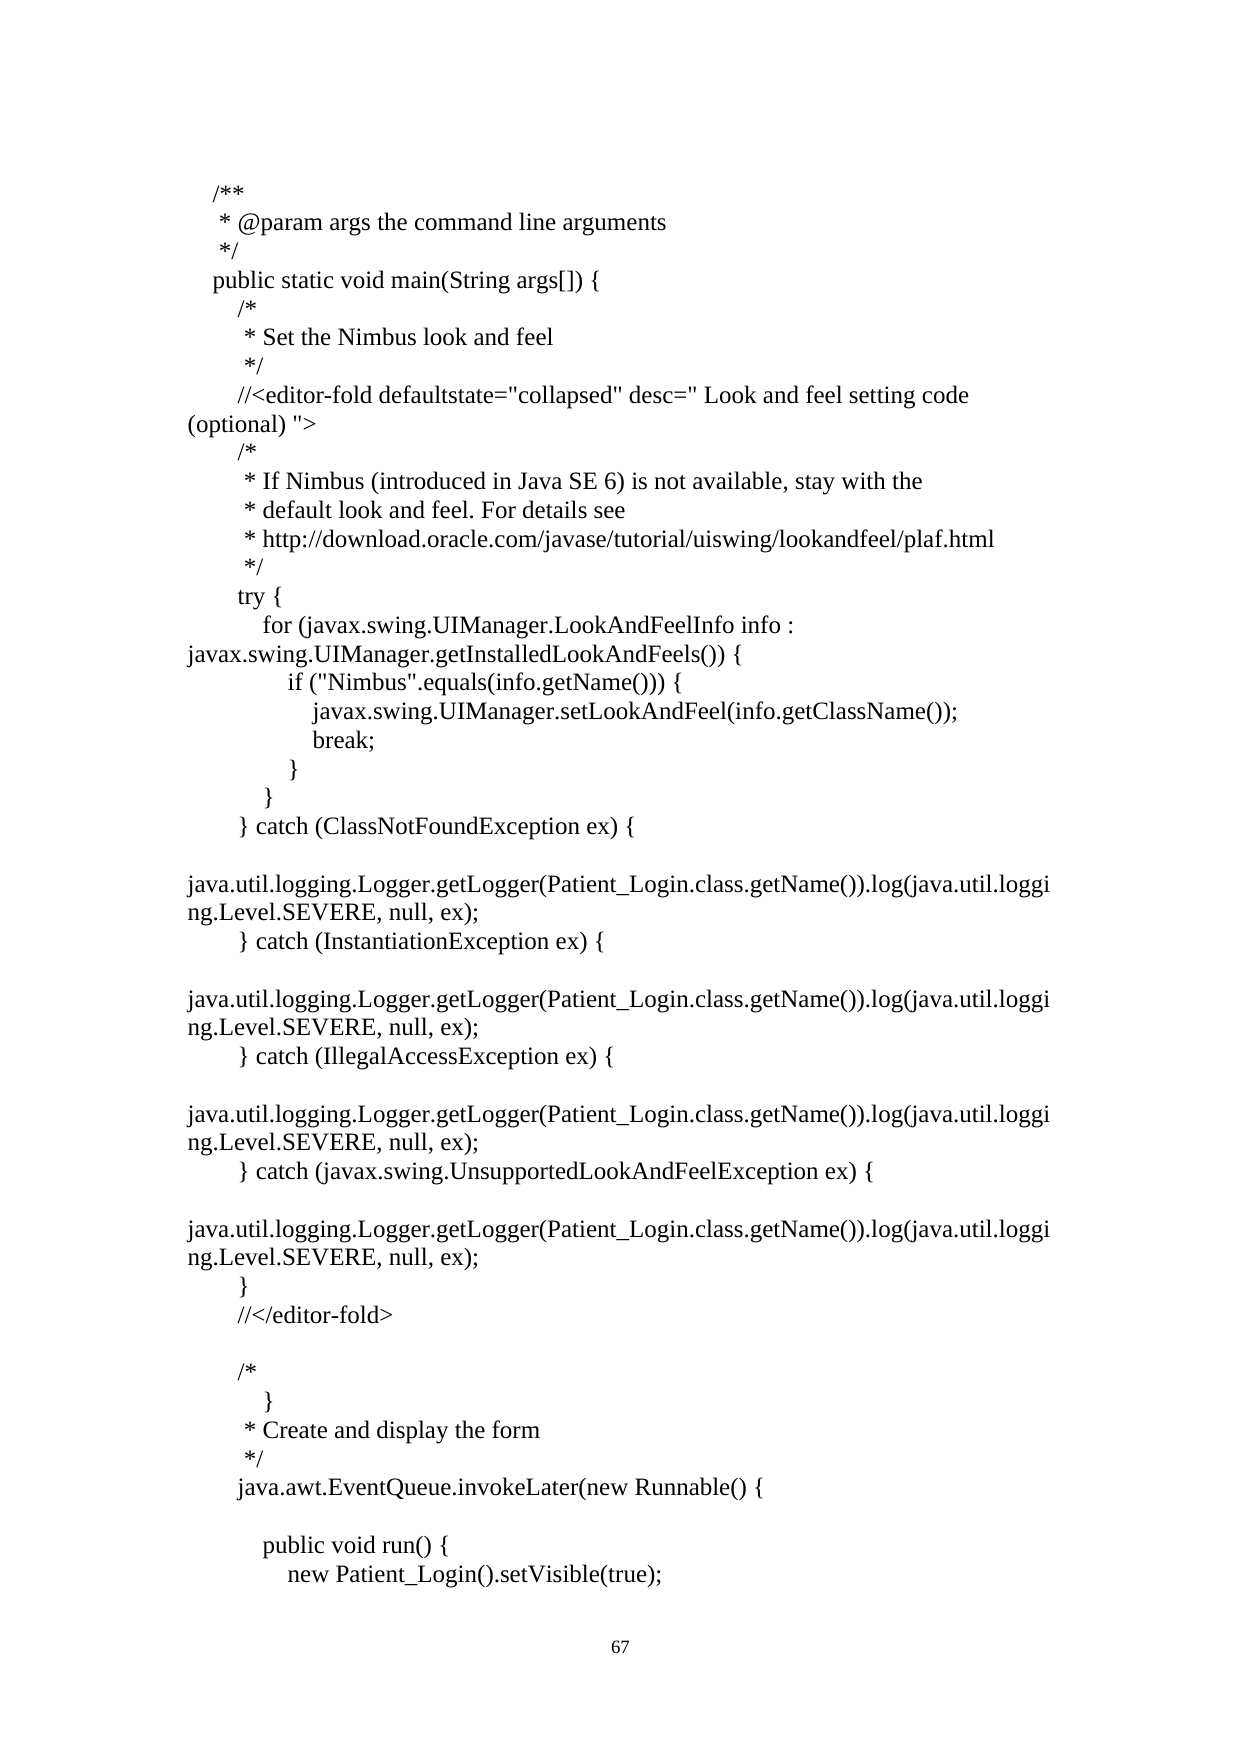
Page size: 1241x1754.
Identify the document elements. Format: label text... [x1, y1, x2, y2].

text new Patient_Login().setVisible(true); [187, 1559, 1053, 1587]
text /* [187, 437, 1053, 466]
text try { [187, 581, 1053, 610]
text * http://download.oracle.com/javase/tutorial/uiswing/lookandfeel/plaf.html [187, 524, 1053, 552]
text java.awt.EventQueue.invokeLater(new Runnable() { [187, 1472, 1053, 1501]
text */ [187, 236, 1053, 265]
text public static void main(String args[]) { [187, 265, 1053, 294]
text } catch (ClassNotFoundException ex) { [187, 811, 1053, 840]
text /* [187, 1357, 1053, 1386]
text */ [187, 351, 1053, 380]
text * default look and feel. For details see [187, 495, 1053, 524]
text javax.swing.UIManager.setLookAndFeel(info.getClassName()); [187, 696, 1053, 725]
text //<editor-fold defaultstate="collapsed" desc=" Look and feel setting code (optional) "> [187, 380, 1053, 437]
text /* [187, 294, 1053, 322]
text } catch (InstantiationException ex) { [187, 926, 1053, 955]
text * Create and display the form [187, 1415, 1053, 1444]
text * Set the Nimbus look and feel [187, 322, 1053, 351]
text for (javax.swing.UIManager.LookAndFeelInfo info : javax.swing.UIManager.getInstalledLookAndFeels()) { [187, 610, 1053, 667]
text } [187, 1386, 1053, 1415]
text */ [187, 552, 1053, 581]
text */ [187, 1444, 1053, 1472]
text public void run() { [187, 1530, 1053, 1559]
text java.util.logging.Logger.getLogger(Patient_Login.class.getName()).log(java.util.logging.Level.SEVERE, null, ex); [187, 1070, 1053, 1156]
text } catch (javax.swing.UnsupportedLookAndFeelException ex) { [187, 1156, 1053, 1185]
text //</editor-fold> [187, 1300, 1053, 1329]
text } [187, 782, 1053, 811]
text break; [187, 725, 1053, 754]
text if ("Nimbus".equals(info.getName())) { [187, 667, 1053, 696]
text java.util.logging.Logger.getLogger(Patient_Login.class.getName()).log(java.util.logging.Level.SEVERE, null, ex); [187, 840, 1053, 926]
text } catch (IllegalAccessException ex) { [187, 1041, 1053, 1070]
text java.util.logging.Logger.getLogger(Patient_Login.class.getName()).log(java.util.logging.Level.SEVERE, null, ex); [187, 1185, 1053, 1271]
text java.util.logging.Logger.getLogger(Patient_Login.class.getName()).log(java.util.logging.Level.SEVERE, null, ex); [187, 955, 1053, 1041]
text * If Nimbus (introduced in Java SE 6) is not available, stay with the [187, 466, 1053, 495]
text * @param args the command line arguments [187, 207, 1053, 236]
text } [187, 1271, 1053, 1300]
text } [187, 754, 1053, 782]
text /** [187, 179, 1053, 207]
